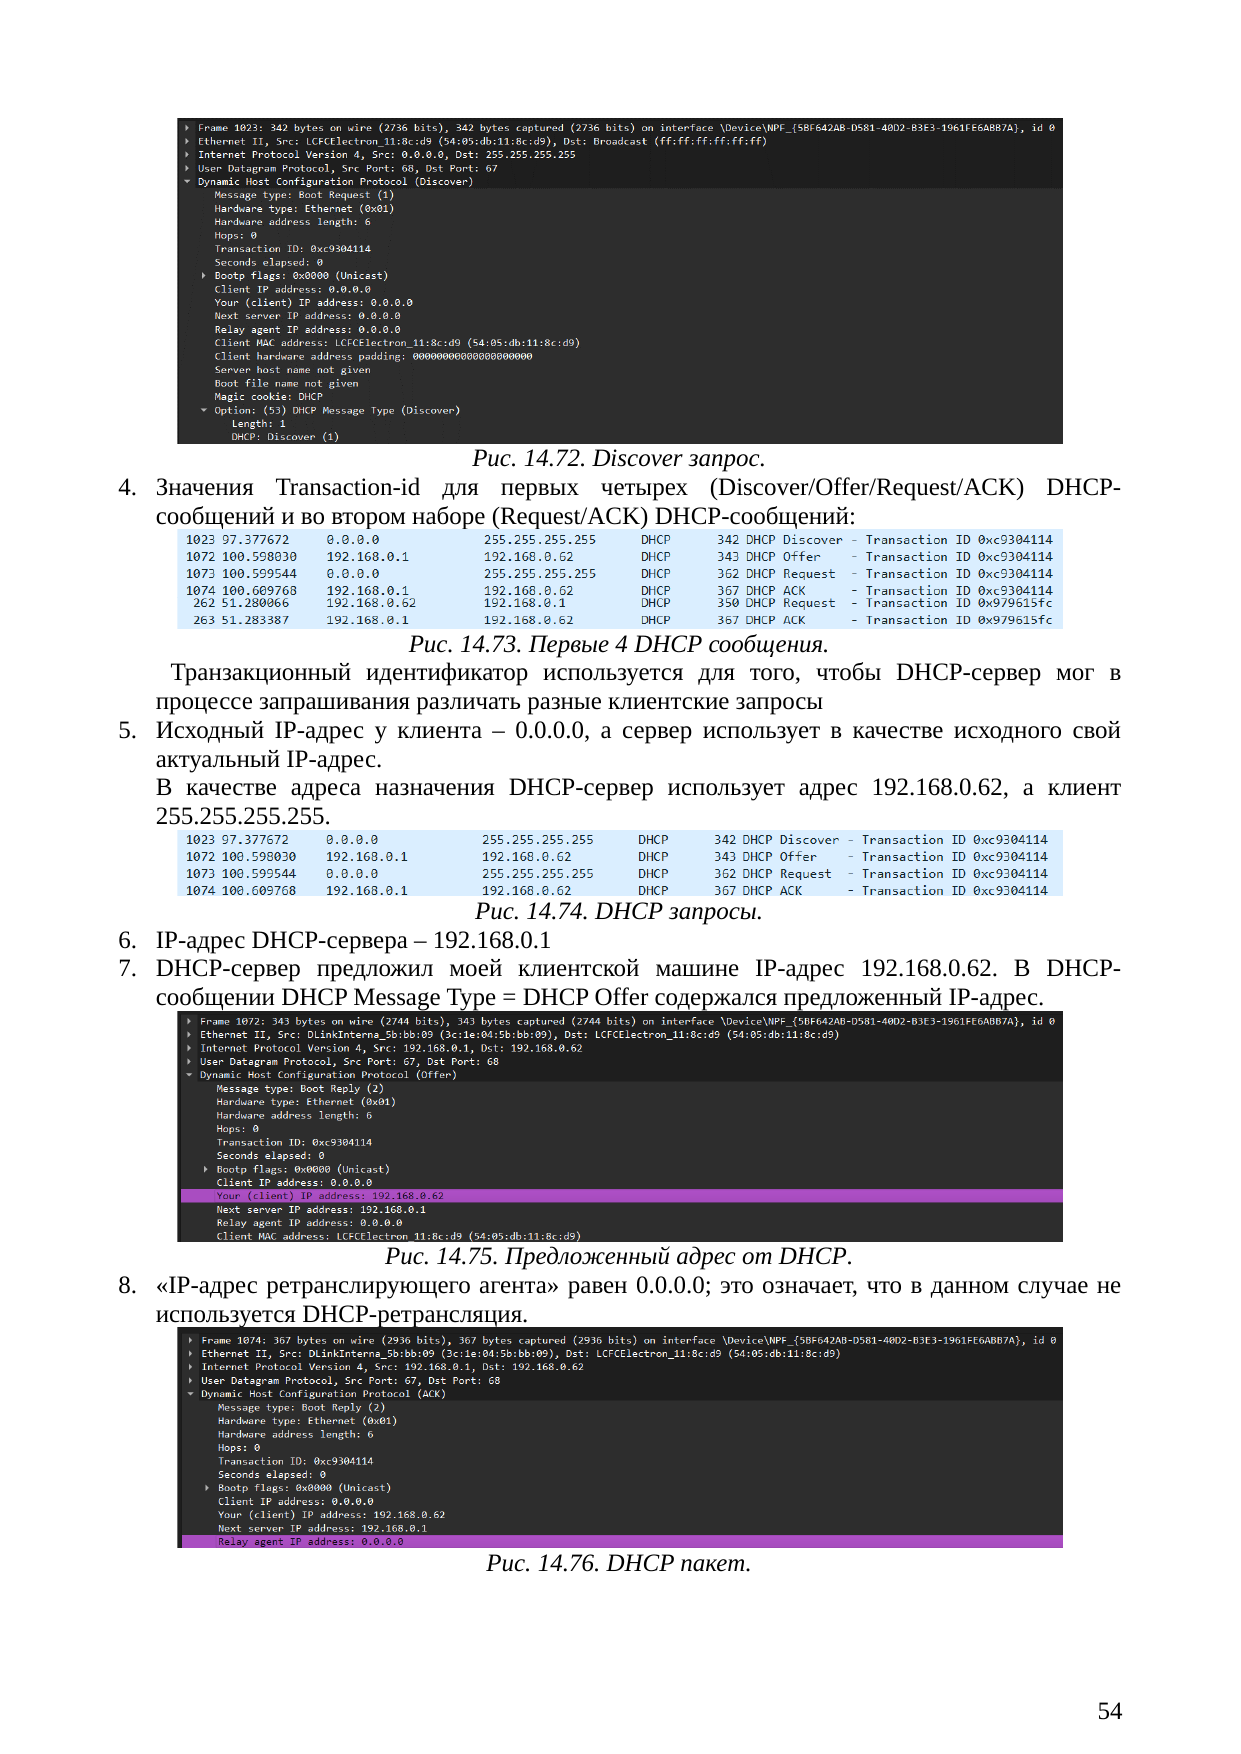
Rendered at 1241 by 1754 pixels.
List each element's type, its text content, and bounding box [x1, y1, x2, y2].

picture [177, 1011, 1063, 1242]
list Значения Transaction-id для первых четырех (Discover/Offer/Request/ACK) DHCP-сообщений и во втором наборе (Request/ACK) DHCP-сообщений: [118, 472, 1122, 530]
list Исходный IP-адрес у клиента – 0.0.0.0, а сервер использует в качестве исходного свой актуальный IP-адрес. [118, 715, 1122, 772]
list DHCP-сервер предложил моей клиентской машине IP-адрес 192.168.0.62. В DHCP-сообщении DHCP Message Type = DHCP Offer содержался предложенный IP-адрес. [118, 953, 1122, 1011]
picture [177, 118, 1063, 444]
list IP-адрес DHCP-сервера – 192.168.0.1 [118, 925, 1122, 953]
text Транзакционный идентификатор используется для того, чтобы DHCP-сервер мог в процессе запрашивания различать разные клиентские запросы [156, 657, 1122, 715]
picture [177, 529, 1063, 629]
text В качестве адреса назначения DHCP-сервер использует адрес 192.168.0.62, а клиент 255.255.255.255. [156, 772, 1122, 830]
picture [177, 1327, 1063, 1548]
picture [177, 830, 1063, 896]
list «IP-адрес ретранслирующего агента» равен 0.0.0.0; это означает, что в данном случае не используется DHCP-ретрансляция. [118, 1270, 1122, 1328]
